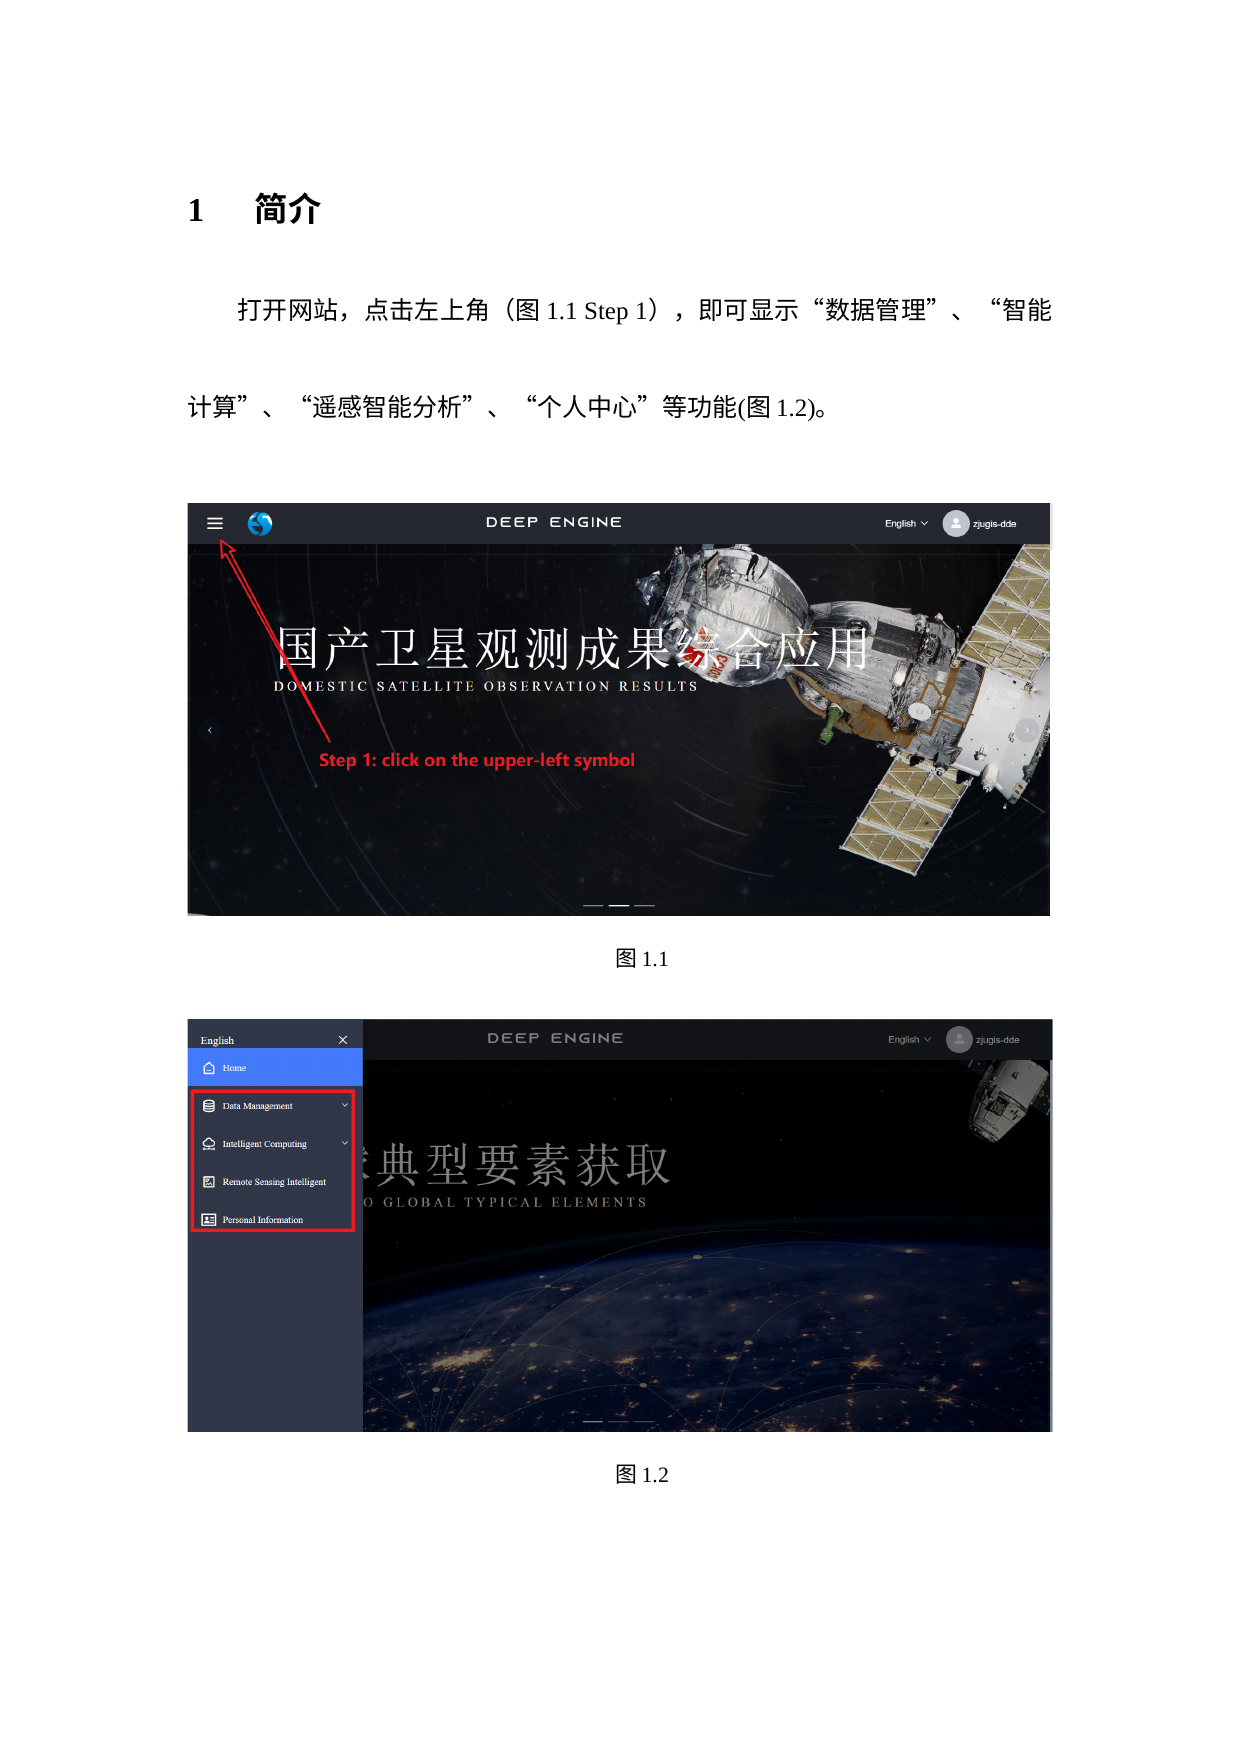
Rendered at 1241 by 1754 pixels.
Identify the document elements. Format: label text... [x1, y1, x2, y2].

text 图1.2 [187, 1457, 1053, 1489]
text 打开网站，点击左上角（图1.1 Step 1），即可显示“数据管理”、“智能计算”、“遥感智能分析”、“个人中心”等功能(图1.2)。 [187, 276, 1053, 438]
picture [187, 503, 1053, 916]
picture [187, 1019, 1053, 1432]
subtitle 简介 [187, 174, 1053, 239]
text 图1.1 [187, 940, 1053, 973]
